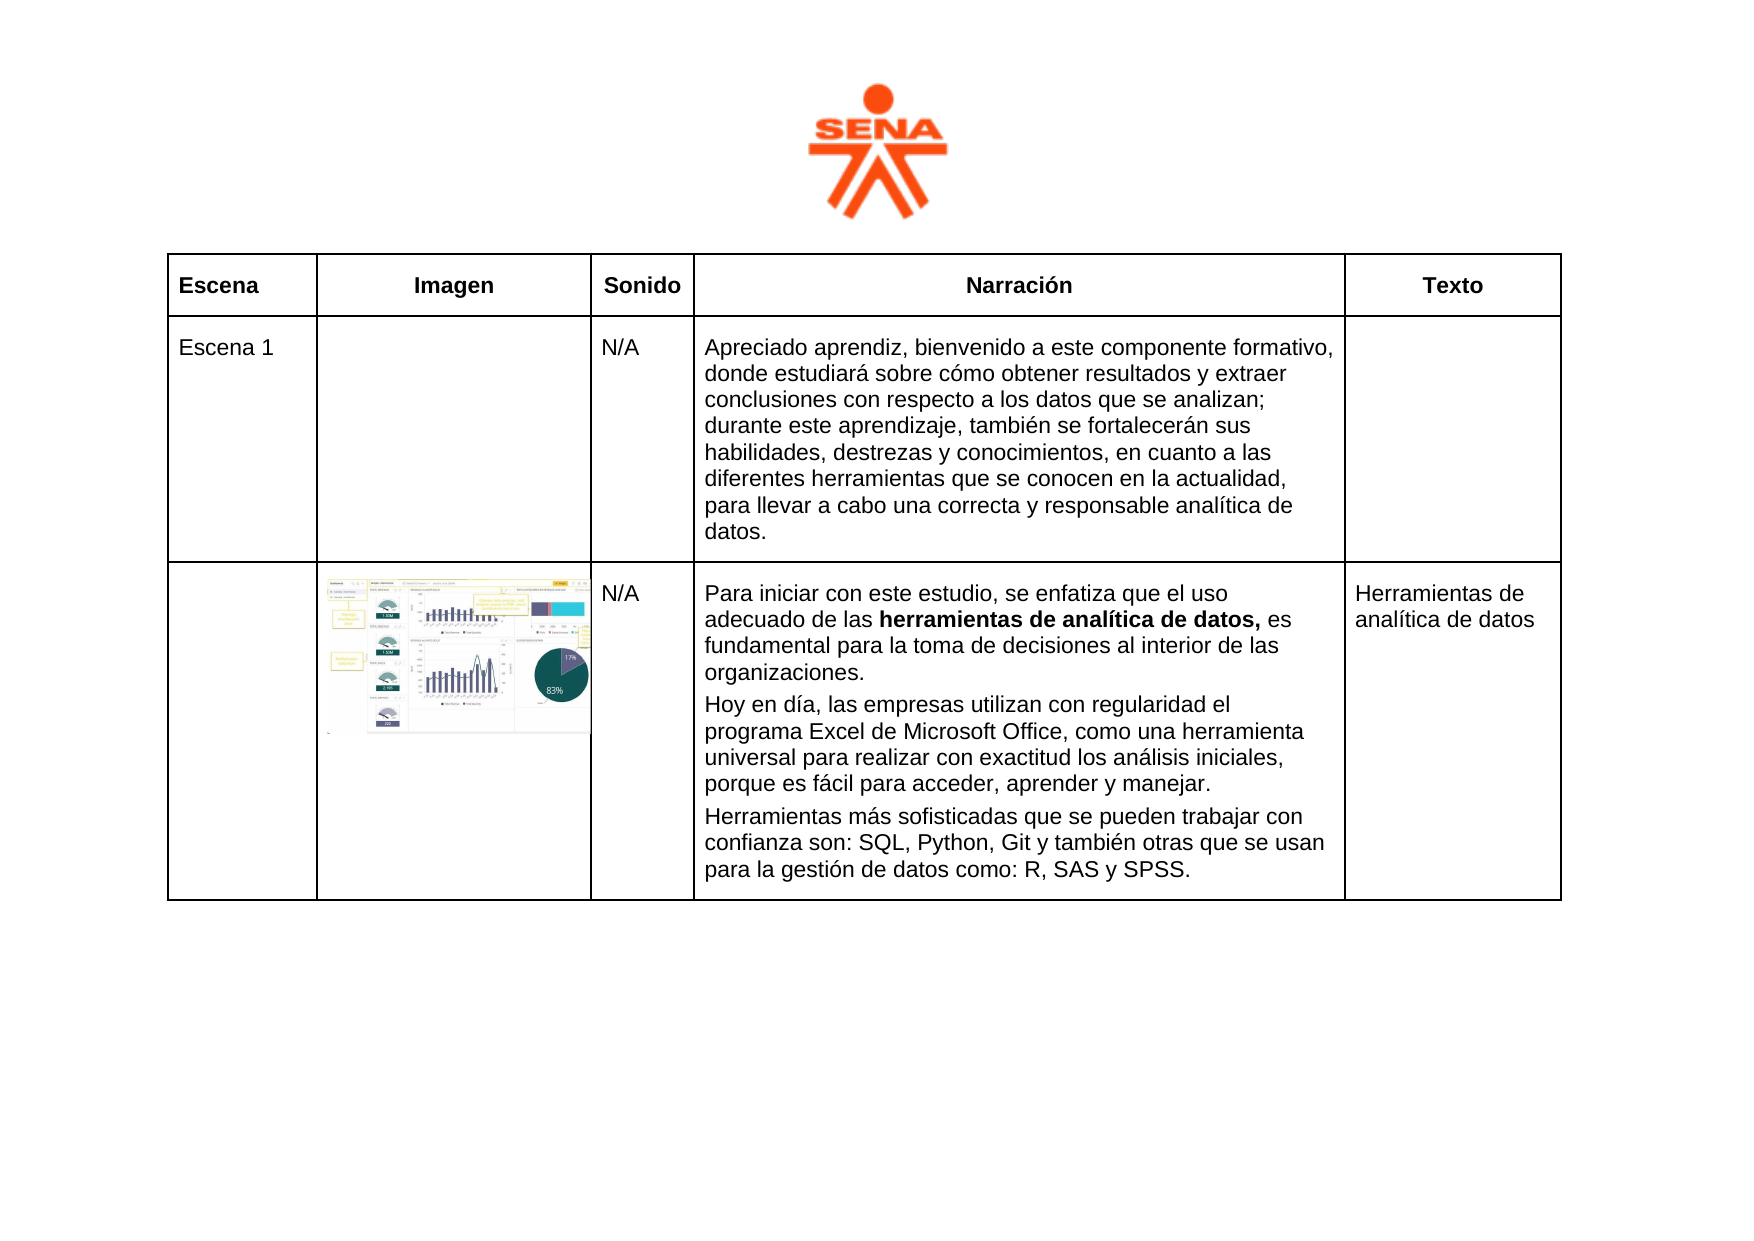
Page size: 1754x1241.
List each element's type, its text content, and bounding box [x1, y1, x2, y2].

table_cell Para iniciar con este estudio, se enfatiza que el uso adecuado de las herramientas de analítica de datos, es fundamental para la toma de decisiones al interior de las organizaciones. Hoy en día, las empresas utilizan con regularidad el programa Excel de Microsoft Office, como una herramienta universal para realizar con exactitud los análisis iniciales, porque es fácil para acceder, aprender y manejar. Herramientas más sofisticadas que se pueden trabajar con confianza son: SQL, Python, Git y también otras que se usan para la gestión de datos como: R, SAS y SPSS. [695, 563, 1344, 899]
table_cell N/A [592, 563, 693, 899]
picture [327, 579, 591, 734]
table_cell Escena 1 [169, 317, 316, 561]
table_cell Herramientas de analítica de datos [1346, 563, 1560, 899]
table_cell [169, 563, 316, 899]
table_cell N/A [592, 317, 693, 561]
table_cell Narración [695, 255, 1344, 315]
table_cell [318, 563, 590, 899]
table_cell Escena [169, 255, 316, 315]
table_cell Imagen [318, 255, 590, 315]
picture [796, 75, 958, 227]
table_cell [318, 317, 590, 561]
table_cell Sonido [592, 255, 693, 315]
table_cell Apreciado aprendiz, bienvenido a este componente formativo, donde estudiará sobre cómo obtener resultados y extraer conclusiones con respecto a los datos que se analizan; durante este aprendizaje, también se fortalecerán sus habilidades, destrezas y conocimientos, en cuanto a las diferentes herramientas que se conocen en la actualidad, para llevar a cabo una correcta y responsable analítica de datos. [695, 317, 1344, 561]
table_cell Texto [1346, 255, 1560, 315]
table_cell [1346, 317, 1560, 561]
